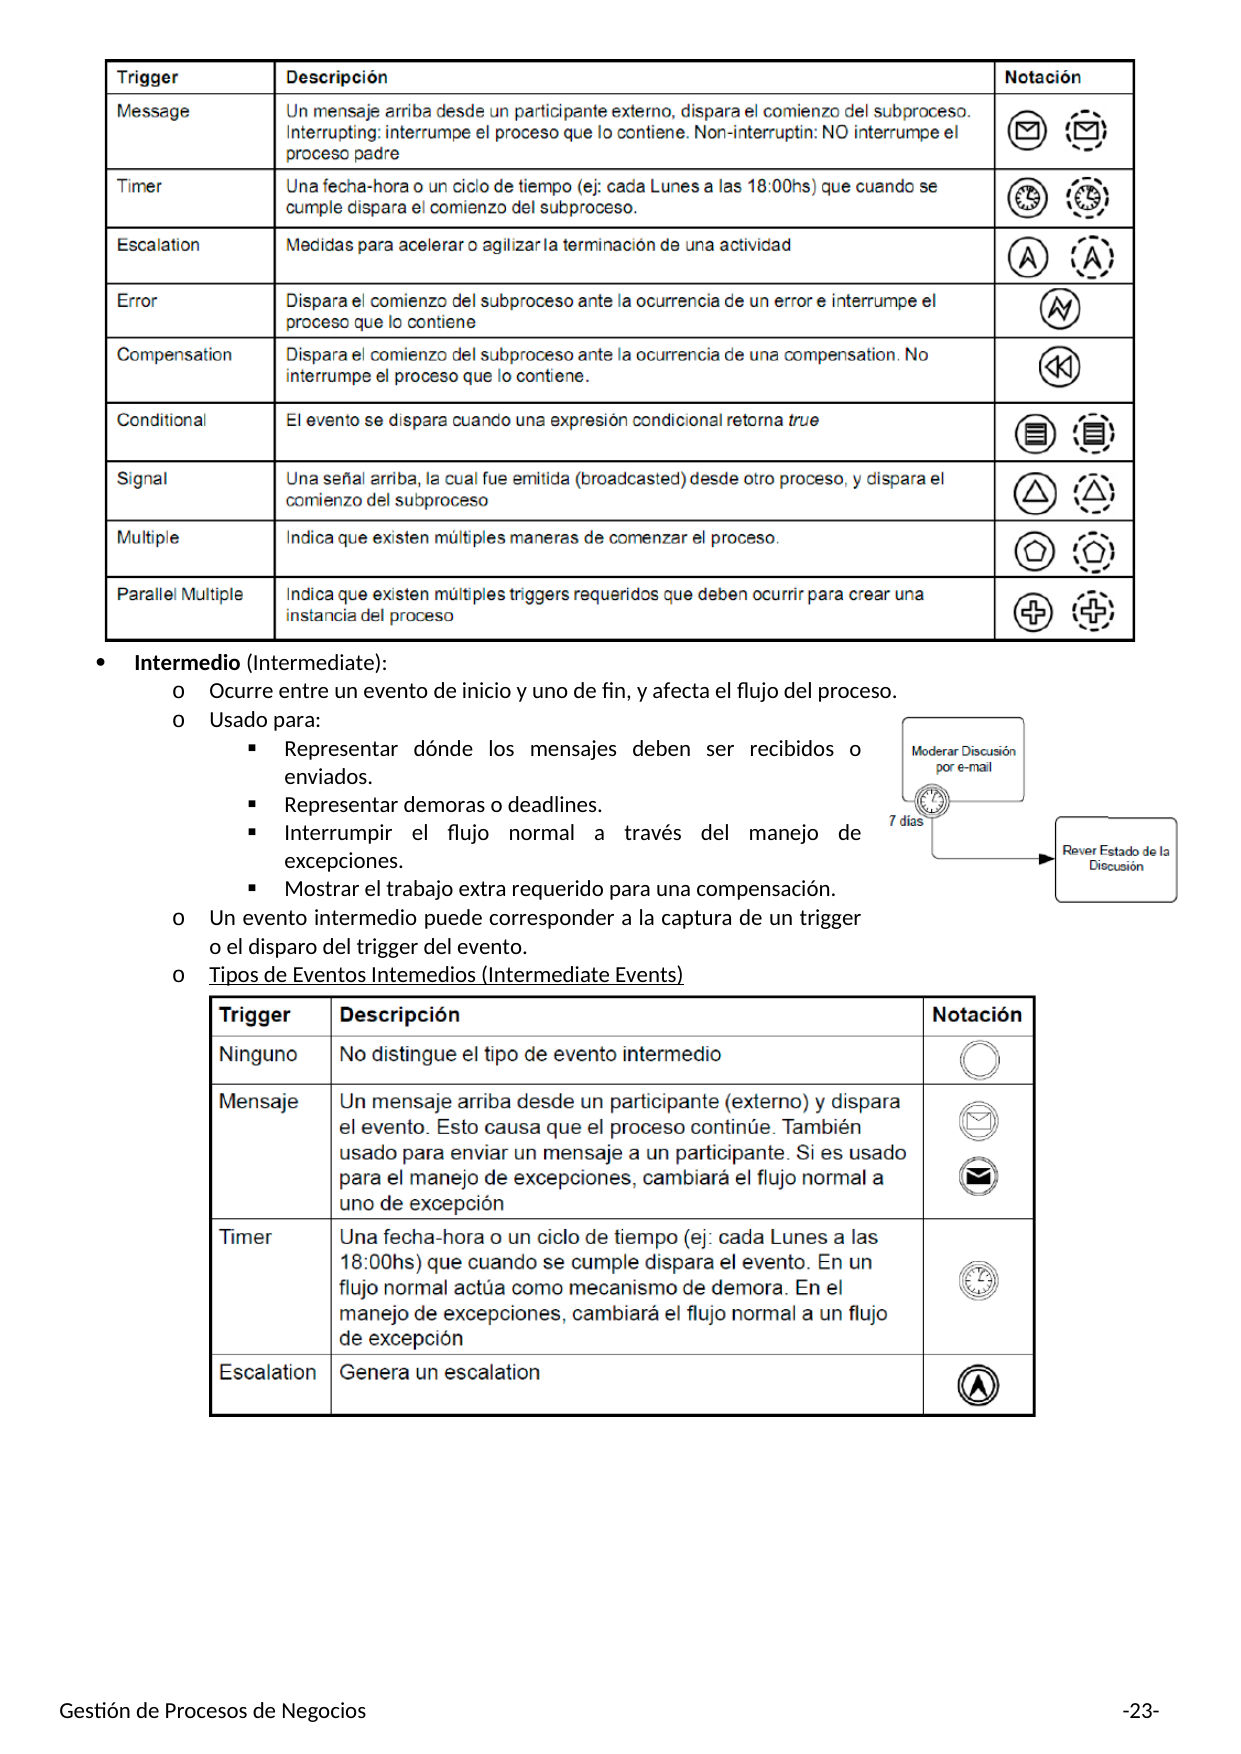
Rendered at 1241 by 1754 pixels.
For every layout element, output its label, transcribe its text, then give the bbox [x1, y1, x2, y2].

list Ocurre entre un evento de inicio y uno de fin, y afecta el flujo del proceso. [172, 676, 1181, 705]
picture [209, 995, 1036, 1417]
picture [881, 714, 1182, 907]
list Tipos de Eventos Intemedios (Intermediate Events) [172, 960, 1181, 989]
list Representar dónde los mensajes deben ser recibidos o enviados. [247, 734, 881, 791]
list Usado para: [172, 705, 1181, 734]
picture [104, 59, 1136, 642]
list Representar demoras o deadlines. [247, 791, 881, 818]
list Un evento intermedio puede corresponder a la captura de un trigger o el disparo del trigger del evento. [172, 903, 1181, 960]
list Intermedio (Intermediate): [97, 648, 1181, 676]
list Mostrar el trabajo extra requerido para una compensación. [247, 874, 881, 903]
list Interrumpir el flujo normal a través del manejo de excepciones. [247, 818, 881, 874]
